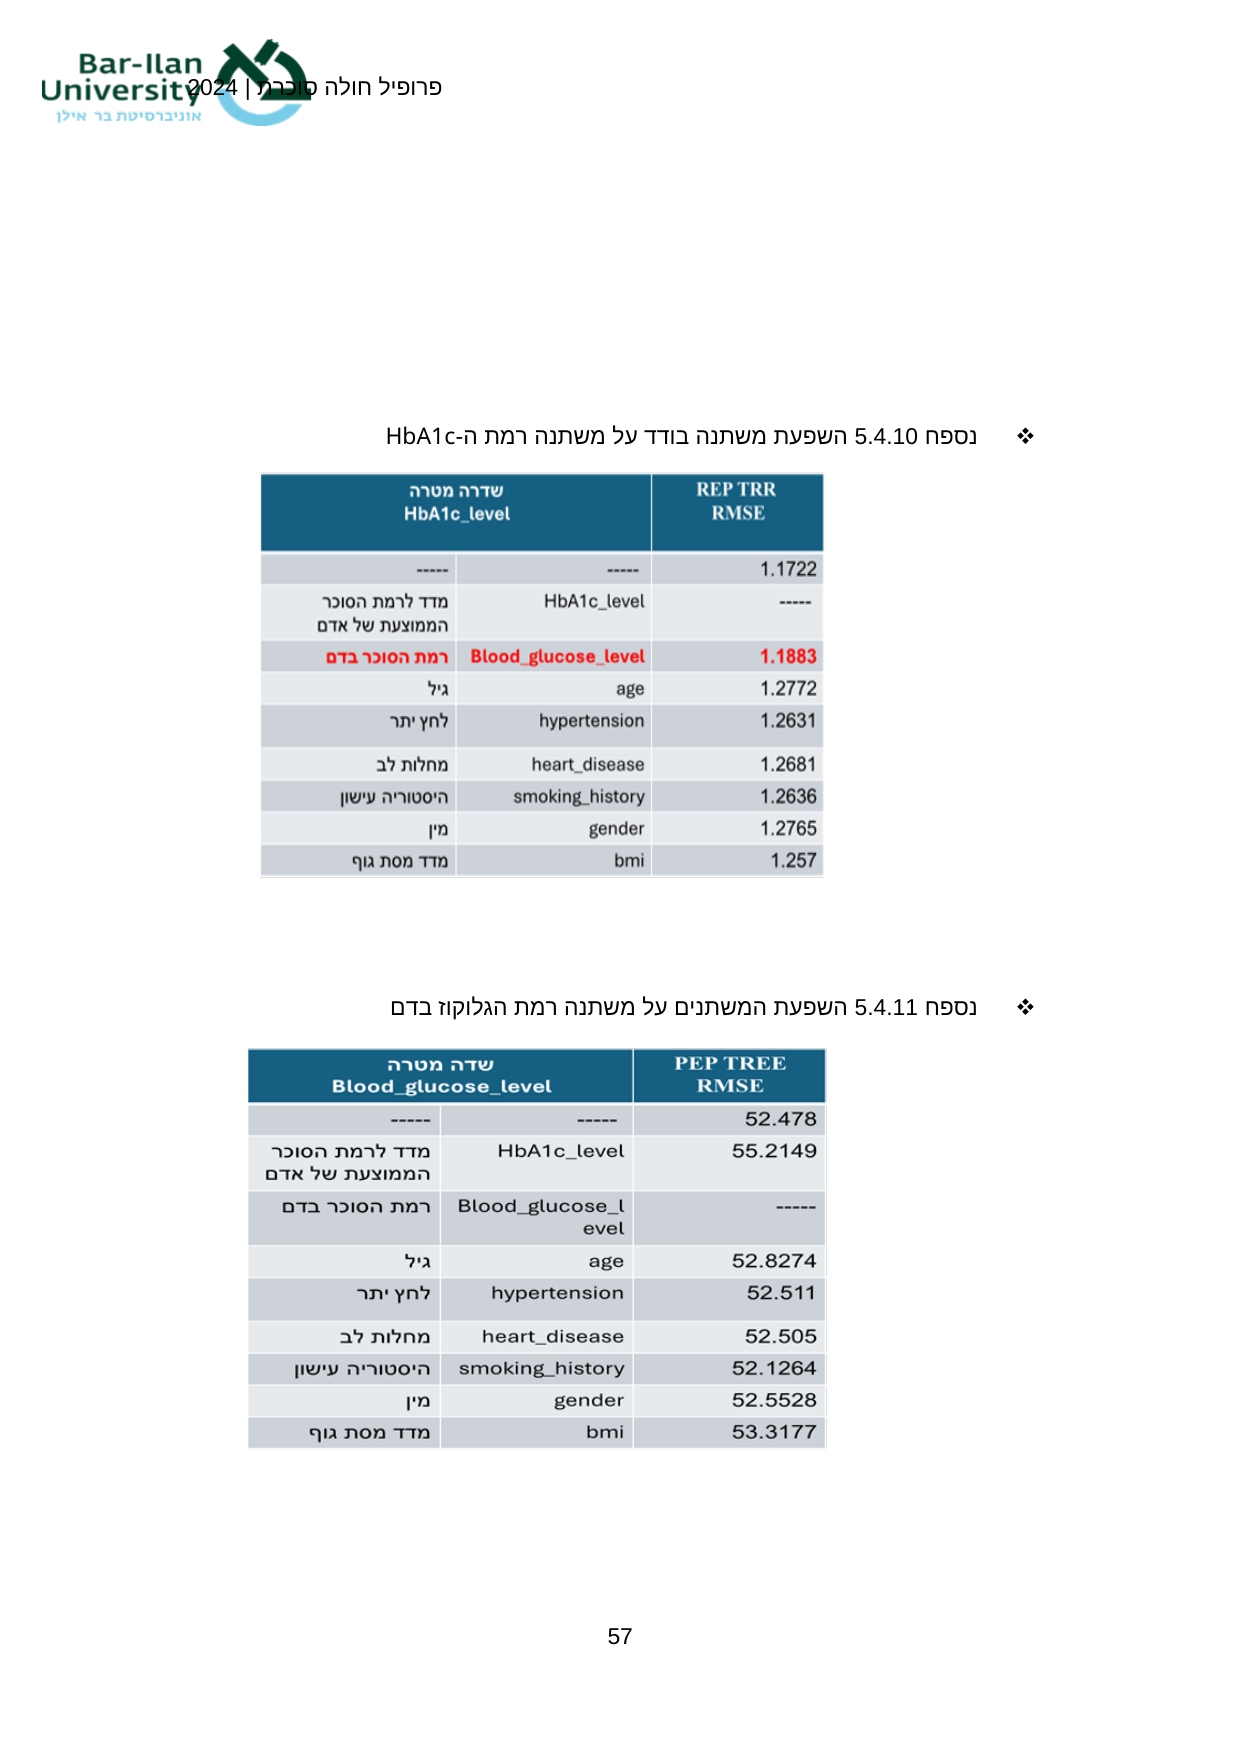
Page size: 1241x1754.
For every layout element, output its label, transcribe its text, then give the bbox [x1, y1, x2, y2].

picture [42, 39, 312, 126]
picture [260, 471, 826, 885]
picture [247, 1047, 829, 1455]
list נספח 5.4.11 השפעת המשתנים על משתנה רמת הגלוקוז בדם [187, 994, 1015, 1020]
picture [307, 83, 312, 93]
list נספח 5.4.10 השפעת משתנה בודד על משתנה רמת ה-HbA1c [187, 420, 1015, 451]
